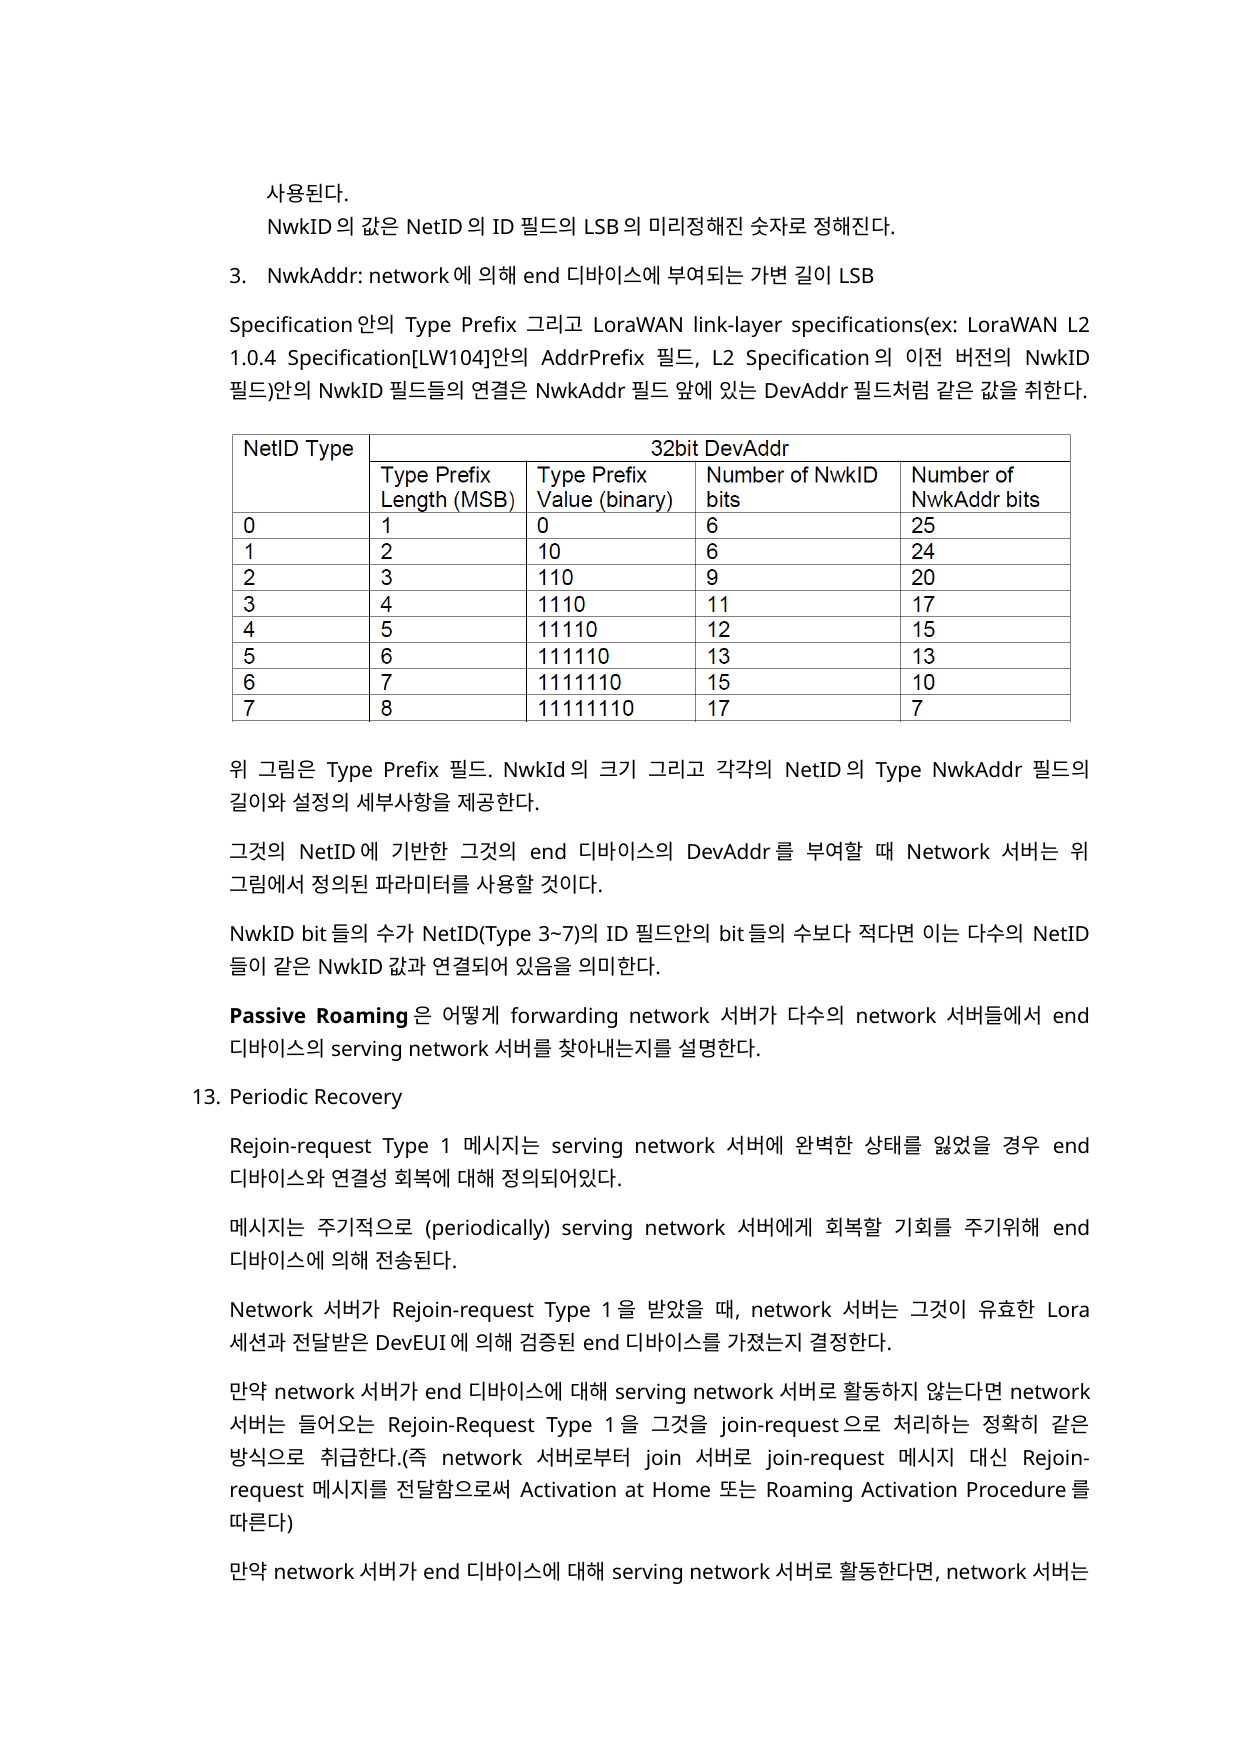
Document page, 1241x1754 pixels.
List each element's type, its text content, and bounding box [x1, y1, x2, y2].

list Network 서버가 Rejoin-request Type 1을 받았을 때, network 서버는 그것이 유효한 Lora 세션과 전달받은 DevEUI에 의해 검증된 end 디바이스를 가졌는지 결정한다. [229, 1293, 1090, 1356]
text Passive Roaming은 어떻게 forwarding network 서버가 다수의 network 서버들에서 end 디바이스의 serving network 서버를 찾아내는지를 설명한다. [229, 1000, 1090, 1063]
text 위 그림은 Type Prefix 필드. NwkId의 크기 그리고 각각의 NetID의 Type NwkAddr 필드의 길이와 설정의 세부사항을 제공한다. [229, 753, 1090, 817]
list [229, 1556, 1090, 1586]
picture [229, 423, 1080, 735]
list Periodic Recovery [192, 1082, 1090, 1110]
text NwkID bit들의 수가 NetID(Type 3~7)의 ID 필드안의 bit들의 수보다 적다면 이는 다수의 NetID들이 같은 NwkID 값과 연결되어 있음을 의미한다. [229, 918, 1090, 981]
text Specification안의 Type Prefix 그리고 LoraWAN link-layer specifications(ex: LoraWAN L2 1.0.4 Specification[LW104]안의 AddrPrefix 필드, L2 Specification의 이전 버전의 NwkID 필드)안의 NwkID 필드들의 연결은 NwkAddr 필드 앞에 있는 DevAddr 필드처럼 같은 값을 취한다. [229, 309, 1090, 404]
text 그것의 NetID에 기반한 그것의 end 디바이스의 DevAddr를 부여할 때 Network 서버는 위 그림에서 정의된 파라미터를 사용할 것이다. [229, 836, 1090, 899]
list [229, 177, 1090, 240]
list Rejoin-request Type 1 메시지는 serving network 서버에 완벽한 상태를 잃었을 경우 end 디바이스와 연결성 회복에 대해 정의되어있다. [229, 1129, 1090, 1192]
list 메시지는 주기적으로 (periodically) serving network 서버에게 회복할 기회를 주기위해 end 디바이스에 의해 전송된다. [229, 1211, 1090, 1274]
list 만약 network 서버가 end 디바이스에 대해 serving network 서버로 활동하지 않는다면 network 서버는 들어오는 Rejoin-Request Type 1을 그것을 join-request으로 처리하는 정확히 같은 방식으로 취급한다.(즉 network 서버로부터 join 서버로 join-request 메시지 대신 Rejoin-request 메시지를 전달함으로써 Activation at Home 또는 Roaming Activation Procedure를 따른다) [229, 1375, 1090, 1537]
list NwkAddr: network에 의해 end 디바이스에 부여되는 가변 길이 LSB [229, 259, 1090, 289]
